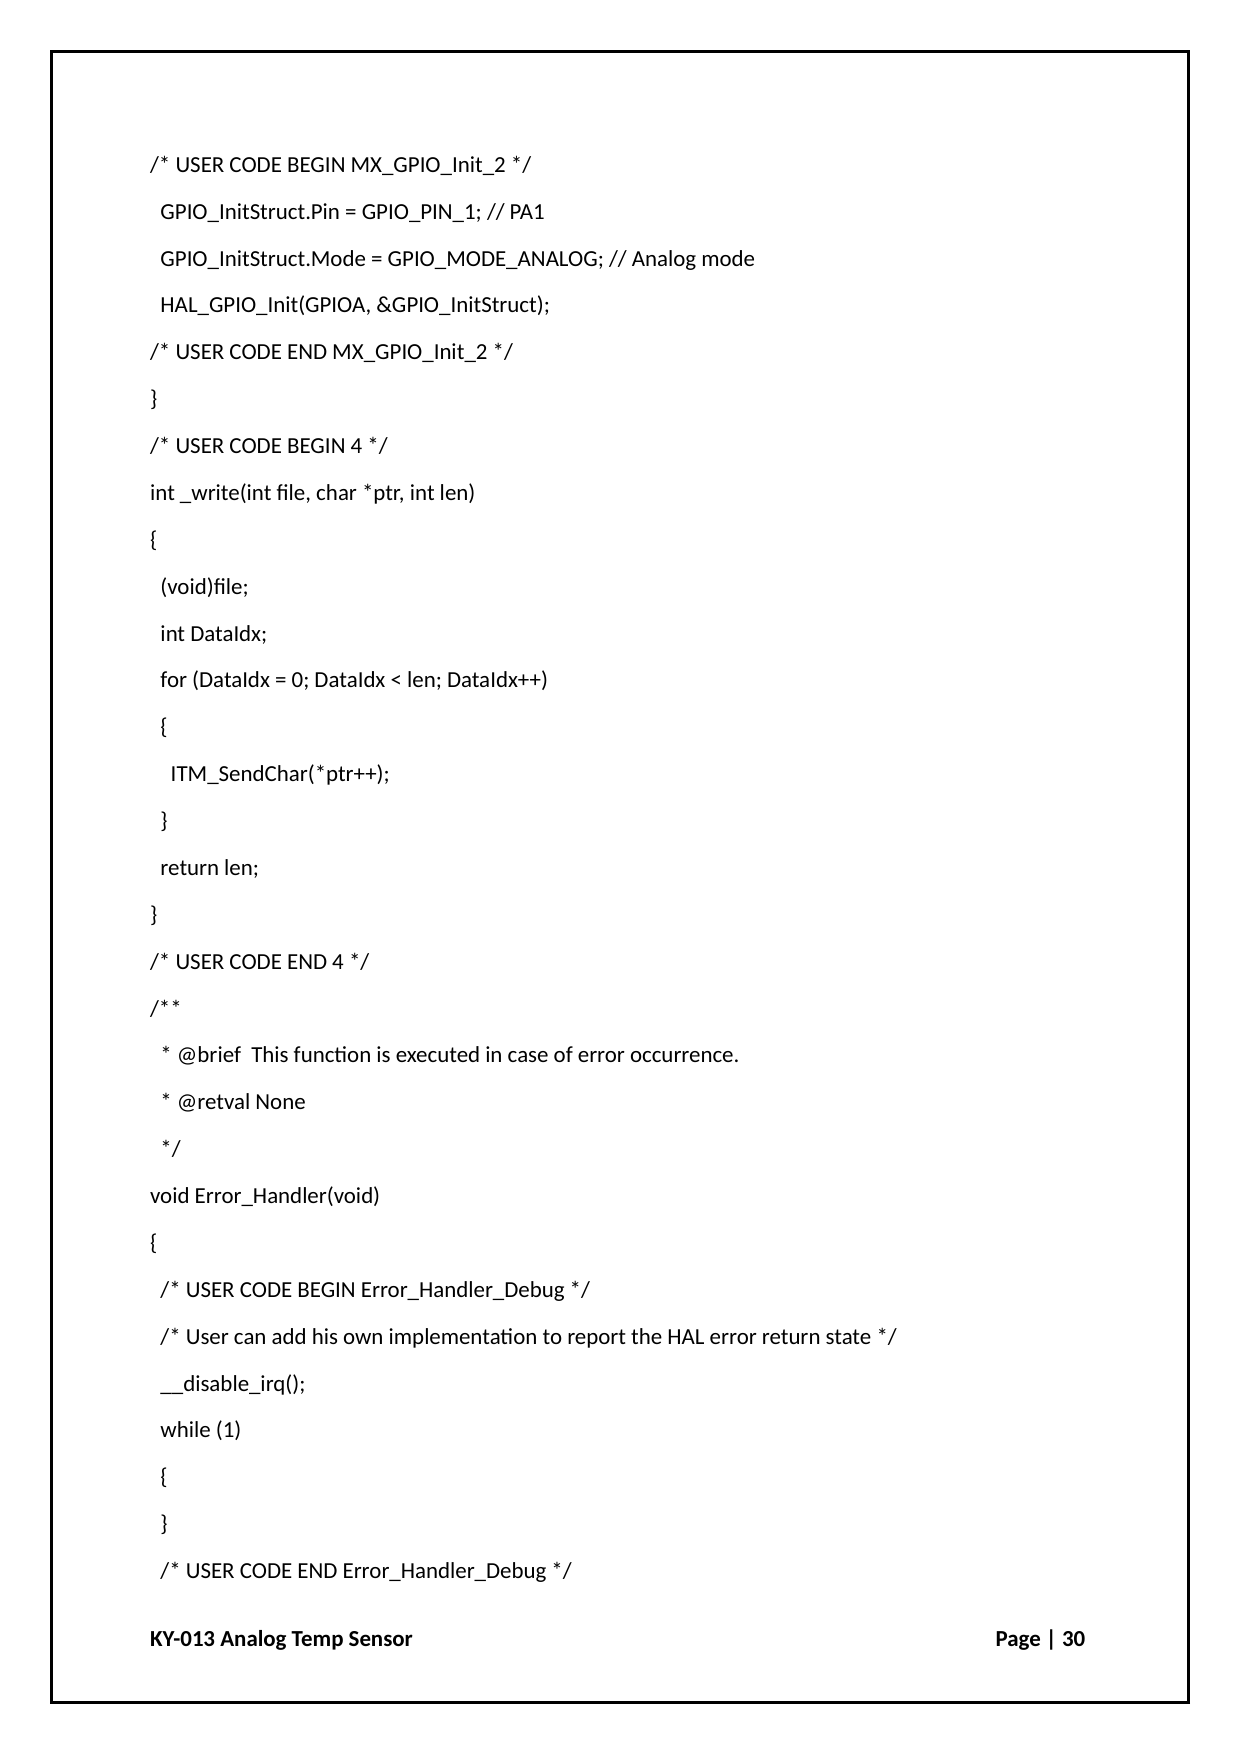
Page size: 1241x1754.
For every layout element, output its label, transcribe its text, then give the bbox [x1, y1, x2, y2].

text void Error_Handler(void) [150, 1181, 1090, 1209]
text /** [150, 994, 1090, 1022]
text /* USER CODE BEGIN Error_Handler_Debug */ [150, 1275, 1090, 1303]
text } [150, 806, 1090, 834]
text /* USER CODE BEGIN 4 */ [150, 431, 1090, 459]
text int _write(int file, char *ptr, int len) [150, 478, 1090, 506]
text } [150, 1509, 1090, 1537]
text { [150, 525, 1090, 553]
text { [150, 712, 1090, 741]
text /* USER CODE END MX_GPIO_Init_2 */ [150, 337, 1090, 366]
text { [150, 1228, 1090, 1256]
text for (DataIdx = 0; DataIdx < len; DataIdx++) [150, 666, 1090, 694]
text * @brief This function is executed in case of error occurrence. [150, 1041, 1090, 1069]
text ITM_SendChar(*ptr++); [150, 759, 1090, 787]
text return len; [150, 853, 1090, 881]
text __disable_irq(); [150, 1369, 1090, 1397]
text * @retval None [150, 1087, 1090, 1116]
text int DataIdx; [150, 619, 1090, 647]
text } [150, 384, 1090, 412]
text GPIO_InitStruct.Mode = GPIO_MODE_ANALOG; // Analog mode [150, 244, 1090, 272]
text GPIO_InitStruct.Pin = GPIO_PIN_1; // PA1 [150, 197, 1090, 225]
text /* USER CODE BEGIN MX_GPIO_Init_2 */ [150, 150, 1090, 178]
text /* User can add his own implementation to report the HAL error return state */ [150, 1322, 1090, 1350]
text { [150, 1462, 1090, 1491]
text /* USER CODE END 4 */ [150, 947, 1090, 975]
text while (1) [150, 1416, 1090, 1444]
text HAL_GPIO_Init(GPIOA, &GPIO_InitStruct); [150, 291, 1090, 319]
text /* USER CODE END Error_Handler_Debug */ [150, 1556, 1090, 1584]
text (void)file; [150, 572, 1090, 600]
text } [150, 900, 1090, 928]
text */ [150, 1134, 1090, 1162]
